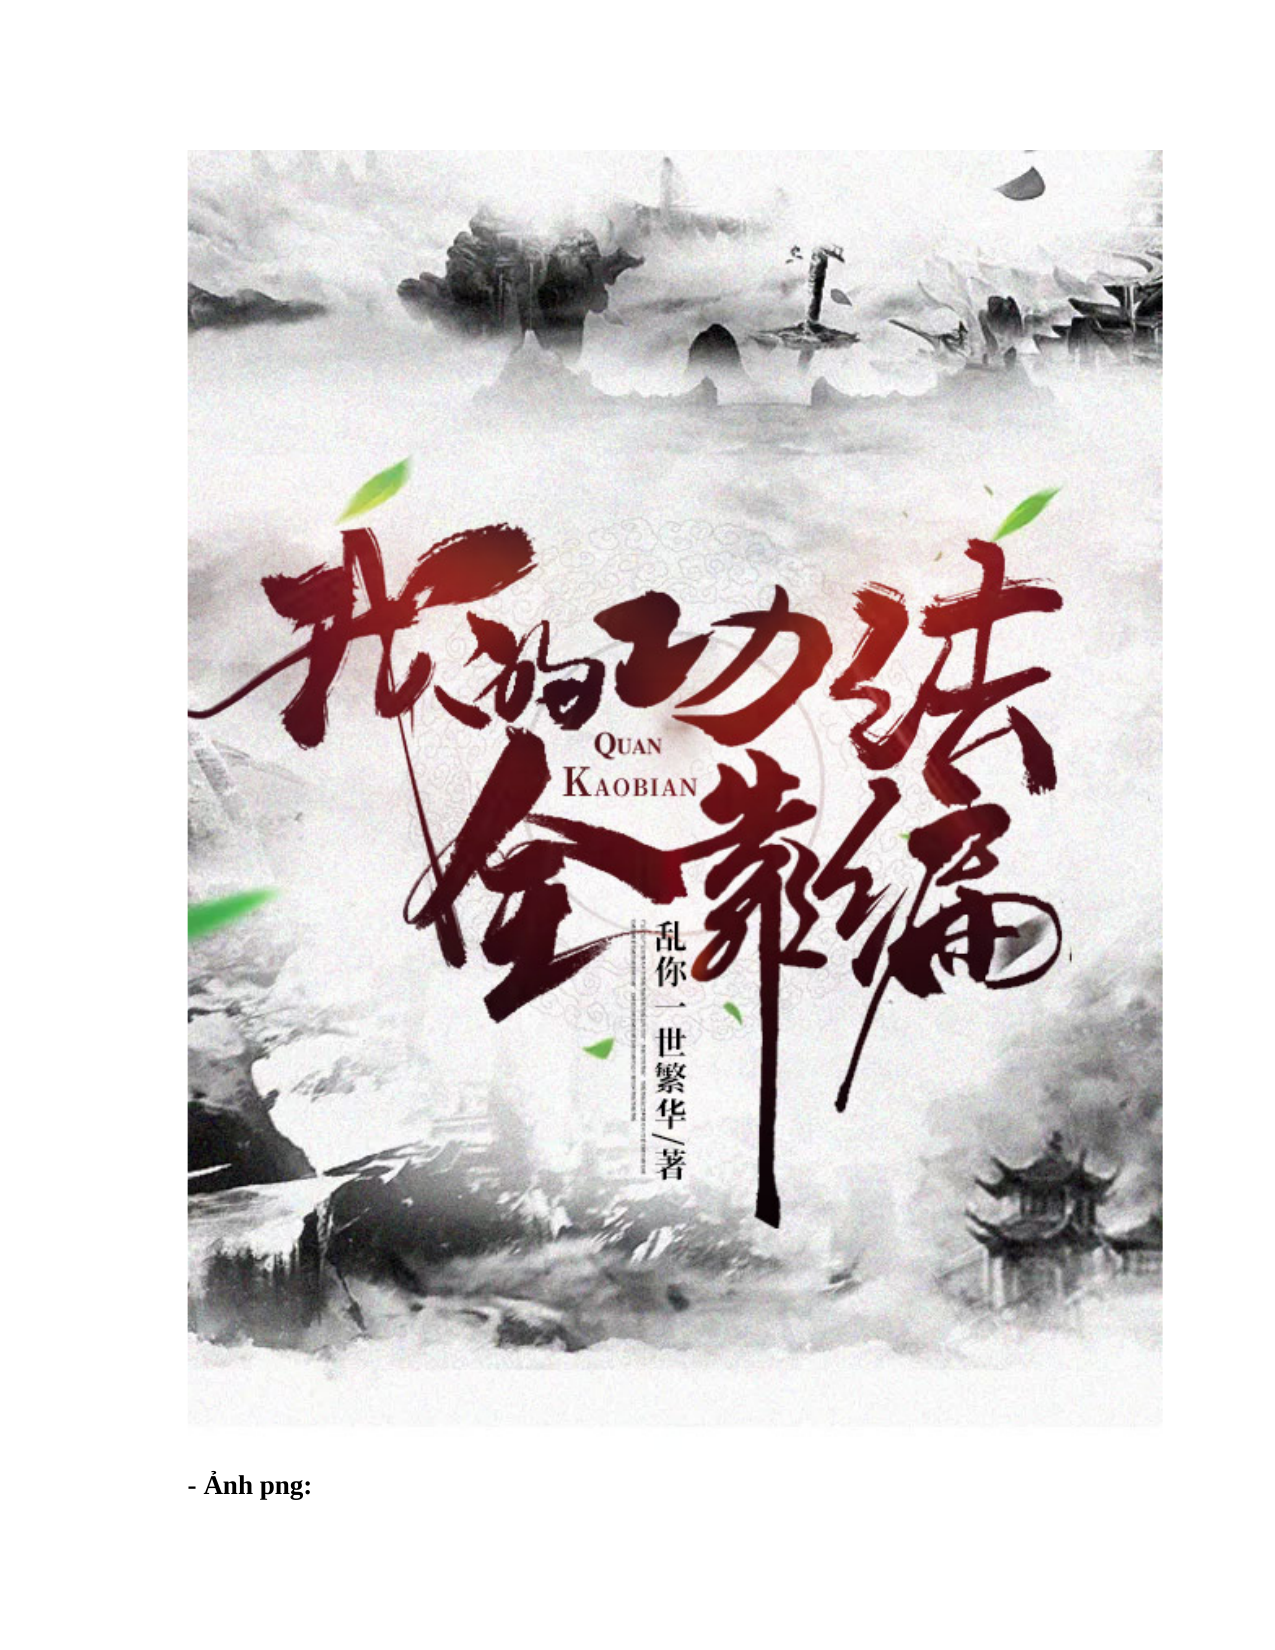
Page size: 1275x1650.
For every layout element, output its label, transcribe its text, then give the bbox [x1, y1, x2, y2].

picture [187, 150, 1163, 1450]
text - Ảnh png: [187, 1469, 1125, 1500]
